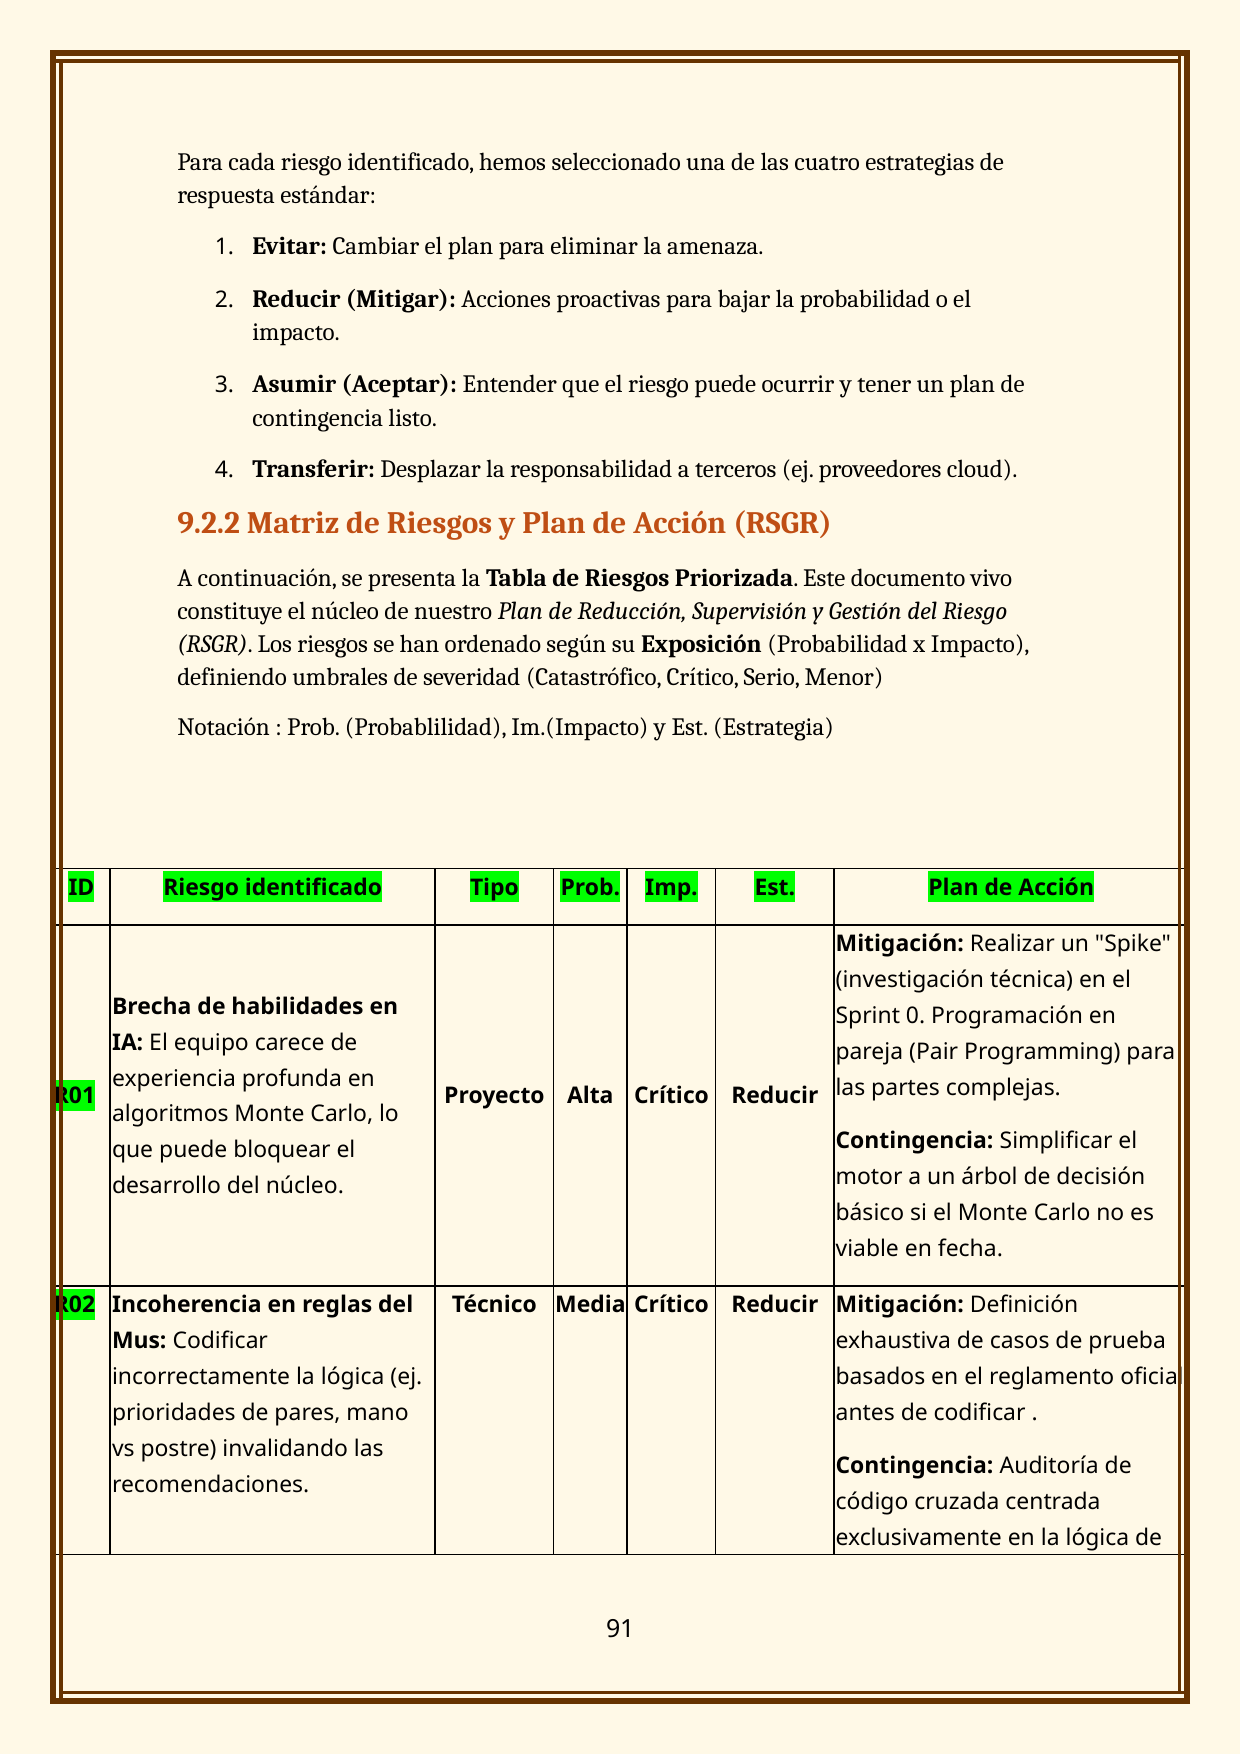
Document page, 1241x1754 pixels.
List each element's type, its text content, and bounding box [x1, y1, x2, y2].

table_header Riesgo identificado [111, 869, 434, 924]
list Evitar: Cambiar el plan para eliminar la amenaza. [214, 230, 1063, 261]
table_cell Reducir [716, 926, 833, 1285]
list Transferir: Desplazar la responsabilidad a terceros (ej. proveedores cloud). [214, 453, 1063, 484]
table_header Tipo [436, 869, 553, 924]
text 9.2.2 Matriz de Riesgos y Plan de Acción (RSGR) [177, 506, 1063, 542]
table_cell Alta [554, 926, 626, 1285]
table_cell Brecha de habilidades en IA: El equipo carece de experiencia profunda en algoritmos Monte Carlo, lo que puede bloquear el desarrollo del núcleo. [111, 926, 434, 1285]
table_cell Media [554, 1287, 626, 1553]
table_cell R02 [63, 1287, 109, 1553]
table_header Prob. [554, 869, 626, 924]
table_header ID [63, 869, 109, 924]
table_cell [835, 1287, 1178, 1553]
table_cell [111, 1287, 434, 1553]
table_cell Mitigación: Realizar un "Spike" (investigación técnica) en el Sprint 0. Programación en pareja (Pair Programming) para las partes complejas. Contingencia: Simplificar el motor a un árbol de decisión básico si el Monte Carlo no es viable en fecha. [835, 926, 1178, 1285]
table_cell R01 [63, 926, 109, 1285]
table_cell Crítico [628, 1287, 715, 1553]
table_cell Proyecto [436, 926, 553, 1285]
list Asumir (Aceptar): Entender que el riesgo puede ocurrir y tener un plan de contingencia listo. [214, 368, 1063, 432]
table_cell Reducir [716, 1287, 833, 1553]
list Reducir (Mitigar): Acciones proactivas para bajar la probabilidad o el impacto. [214, 283, 1063, 347]
table_header Imp. [628, 869, 715, 924]
table_header Plan de Acción [835, 869, 1178, 924]
table_cell Crítico [628, 926, 715, 1285]
text Notación : Prob. (Probablilidad), Im.(Impacto) y Est. (Estrategia) [177, 712, 1063, 741]
table_cell Técnico [436, 1287, 553, 1553]
text Para cada riesgo identificado, hemos seleccionado una de las cuatro estrategias de respuesta estándar: [177, 147, 1063, 209]
text A continuación, se presenta la Tabla de Riesgos Priorizada. Este documento vivo constituye el núcleo de nuestro Plan de Reducción, Supervisión y Gestión del Riesgo (RSGR). Los riesgos se han ordenado según su Exposición (Probabilidad x Impacto), definiendo umbrales de severidad (Catastrófico, Crítico, Serio, Menor) [177, 564, 1063, 692]
table_header Est. [716, 869, 833, 924]
